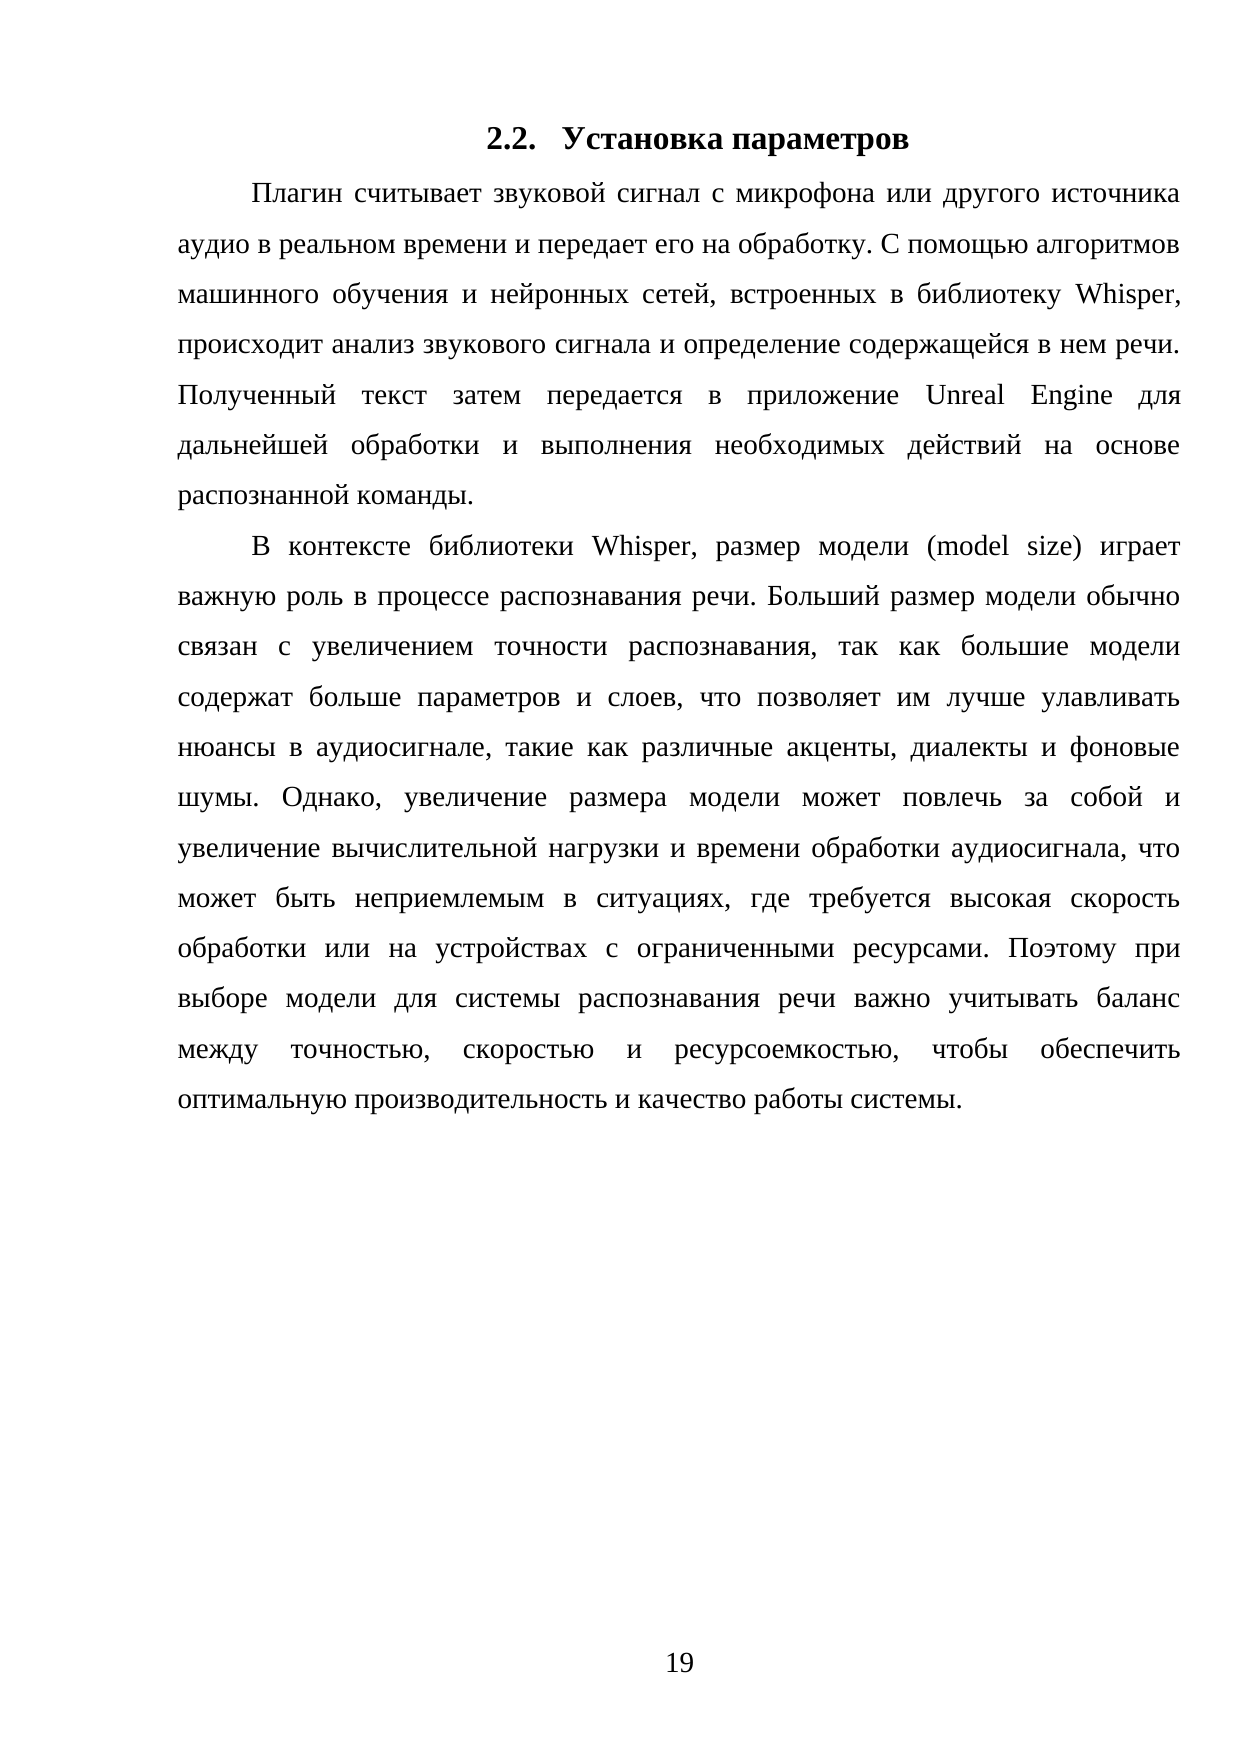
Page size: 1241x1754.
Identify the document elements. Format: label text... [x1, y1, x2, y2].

text В контексте библиотеки Whisper, размер модели (model size) играет важную роль в процессе распознавания речи. Больший размер модели обычно связан с увеличением точности распознавания, так как большие модели содержат больше параметров и слоев, что позволяет им лучше улавливать нюансы в аудиосигнале, такие как различные акценты, диалекты и фоновые шумы. Однако, увеличение размера модели может повлечь за собой и увеличение вычислительной нагрузки и времени обработки аудиосигнала, что может быть неприемлемым в ситуациях, где требуется высокая скорость обработки или на устройствах с ограниченными ресурсами. Поэтому при выборе модели для системы распознавания речи важно учитывать баланс между точностью, скоростью и ресурсоемкостью, чтобы обеспечить оптимальную производительность и качество работы системы. [177, 528, 1181, 1115]
list Установка параметров [215, 118, 1181, 156]
text Плагин считывает звуковой сигнал с микрофона или другого источника аудио в реальном времени и передает его на обработку. С помощью алгоритмов машинного обучения и нейронных сетей, встроенных в библиотеку Whisper, происходит анализ звукового сигнала и определение содержащейся в нем речи. Полученный текст затем передается в приложение Unreal Engine для дальнейшей обработки и выполнения необходимых действий на основе распознанной команды. [177, 176, 1181, 511]
